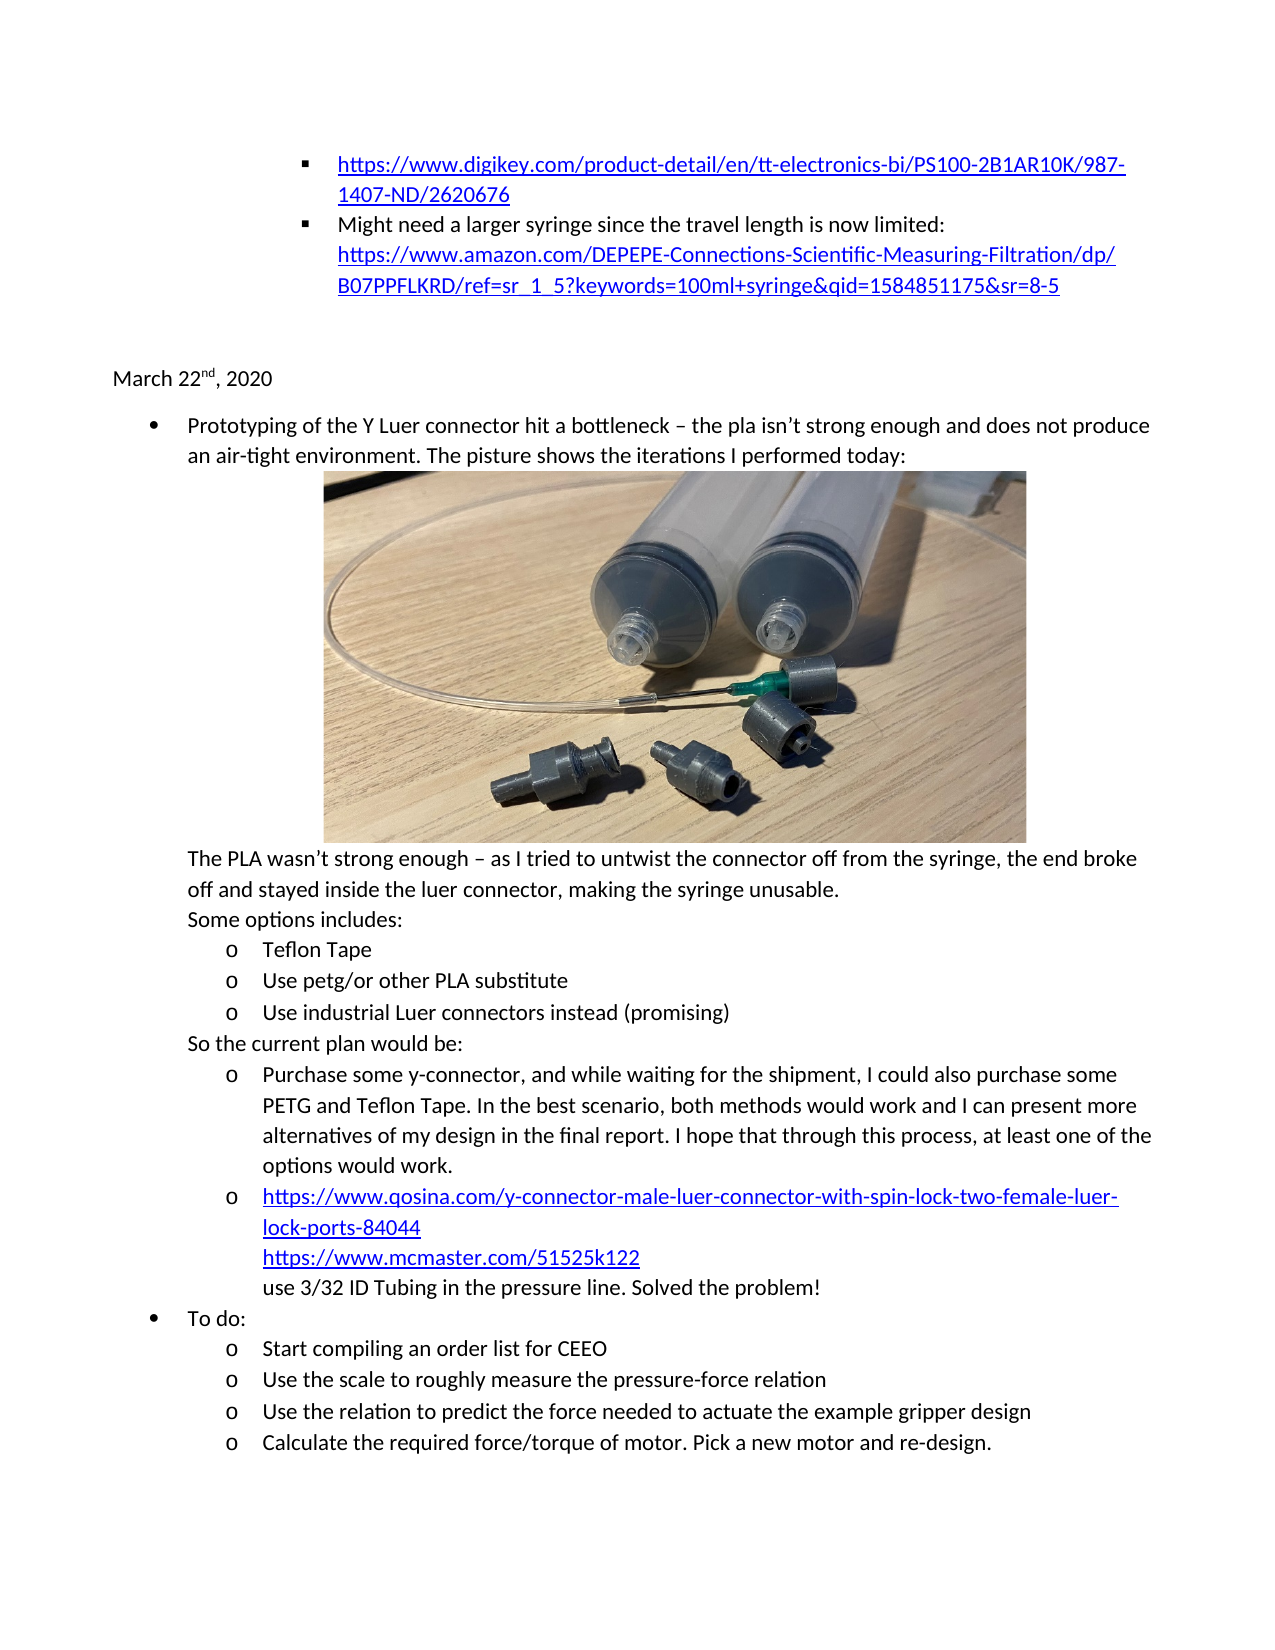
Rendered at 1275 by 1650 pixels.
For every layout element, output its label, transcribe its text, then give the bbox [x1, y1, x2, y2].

list Some options includes: [187, 905, 1162, 933]
list Purchase some y-connector, and while waiting for the shipment, I could also purchase some PETG and Teflon Tape. In the best scenario, both methods would work and I can present more alternatives of my design in the final report. I hope that through this process, at least one of the options would work. [225, 1060, 1162, 1179]
list So the current plan would be: [187, 1029, 1162, 1058]
list Use the scale to roughly measure the pressure-force relation [225, 1365, 1162, 1394]
list Use industrial Luer connectors instead (promising) [225, 998, 1162, 1027]
list https://www.digikey.com/product-detail/en/tt-electronics-bi/PS100-2B1AR10K/987-1407-ND/2620676 [300, 150, 1162, 208]
picture [323, 471, 1027, 843]
list Start compiling an order list for CEEO [225, 1334, 1162, 1363]
list https://www.mcmaster.com/51525k122 [262, 1243, 1162, 1271]
list The PLA wasn’t strong enough – as I tried to untwist the connector off from the syringe, the end broke off and stayed inside the luer connector, making the syringe unusable. [187, 844, 1162, 903]
list use 3/32 ID Tubing in the pressure line. Solved the problem! [262, 1273, 1162, 1302]
list Might need a larger syringe since the travel length is now limited: https://www.amazon.com/DEPEPE-Connections-Scientific-Measuring-Filtration/dp/B07PPFLKRD/ref=sr_1_5?keywords=100ml+syringe&qid=1584851175&sr=8-5 [300, 210, 1162, 299]
list Calculate the required force/torque of motor. Pick a new motor and re-design. [225, 1428, 1162, 1457]
list https://www.qosina.com/y-connector-male-luer-connector-with-spin-lock-two-female-luer-lock-ports-84044 [225, 1182, 1162, 1241]
list Prototyping of the Y Luer connector hit a bottleneck – the pla isn’t strong enough and does not produce an air-tight environment. The pisture shows the iterations I performed today: [150, 411, 1162, 470]
list Use the relation to predict the force needed to actuate the example gripper design [225, 1397, 1162, 1426]
list Use petg/or other PLA substitute [225, 967, 1162, 996]
text March 22nd, 2020 [112, 364, 1162, 393]
list Teflon Tape [225, 935, 1162, 964]
list To do: [150, 1304, 1162, 1332]
